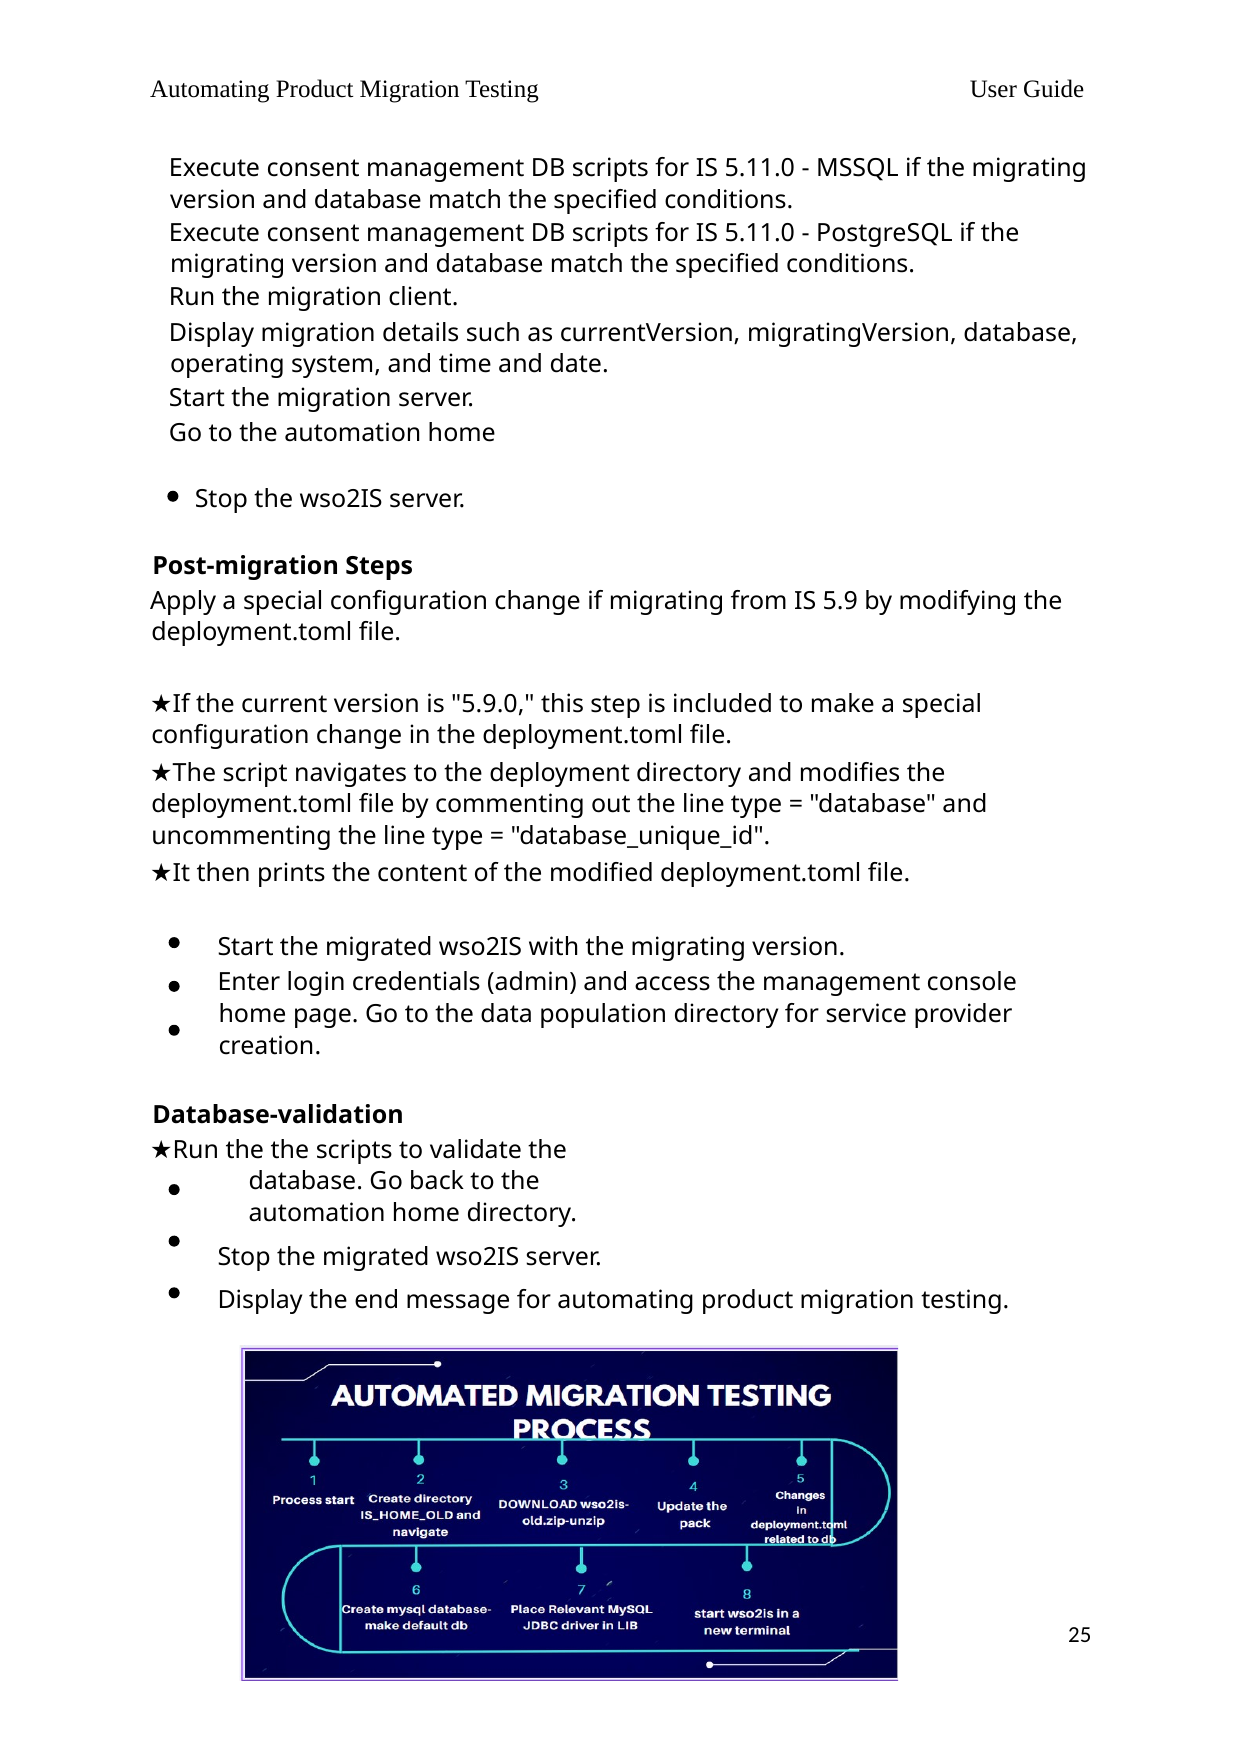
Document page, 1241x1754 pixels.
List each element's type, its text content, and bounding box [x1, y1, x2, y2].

picture [238, 1345, 898, 1680]
text Enter login credentials (admin) and access the management console home page. Go to the data population directory for service provider creation. [169, 965, 1090, 1061]
text Start the migration server. [169, 381, 1090, 412]
text Display migration details such as currentVersion, migratingVersion, database, operating system, and time and date. [169, 316, 1090, 380]
text ★The script navigates to the deployment directory and modifies the deployment.toml file by commenting out the line type = "database" and uncommenting the line type = "database_unique_id". [150, 755, 1090, 852]
text Display the end message for automating product migration testing. [169, 1283, 1090, 1315]
text Database-validation [152, 1096, 1091, 1130]
text Stop the wso2IS server. [169, 482, 531, 514]
text ★If the current version is "5.9.0," this step is included to make a special configuration change in the deployment.toml file. [150, 687, 1090, 751]
text Go to the automation home [169, 416, 531, 448]
text Execute consent management DB scripts for IS 5.11.0 - PostgreSQL if the migrating version and database match the specified conditions. [169, 216, 1090, 280]
text ★It then prints the content of the modified deployment.toml file. [150, 856, 1090, 888]
text Start the migrated wso2IS with the migrating version. [169, 929, 1090, 961]
text Post-migration Steps [152, 548, 1091, 582]
text Apply a special configuration change if migrating from IS 5.9 by modifying the deployment.toml file. [150, 584, 1090, 648]
text Execute consent management DB scripts for IS 5.11.0 - MSSQL if the migrating version and database match the specified conditions. [169, 151, 1090, 215]
text ★Run the the scripts to validate the database. Go back to the automation home directory. [150, 1133, 618, 1229]
text Run the migration client. [169, 280, 1090, 312]
text Stop the migrated wso2IS server. [169, 1240, 1090, 1272]
